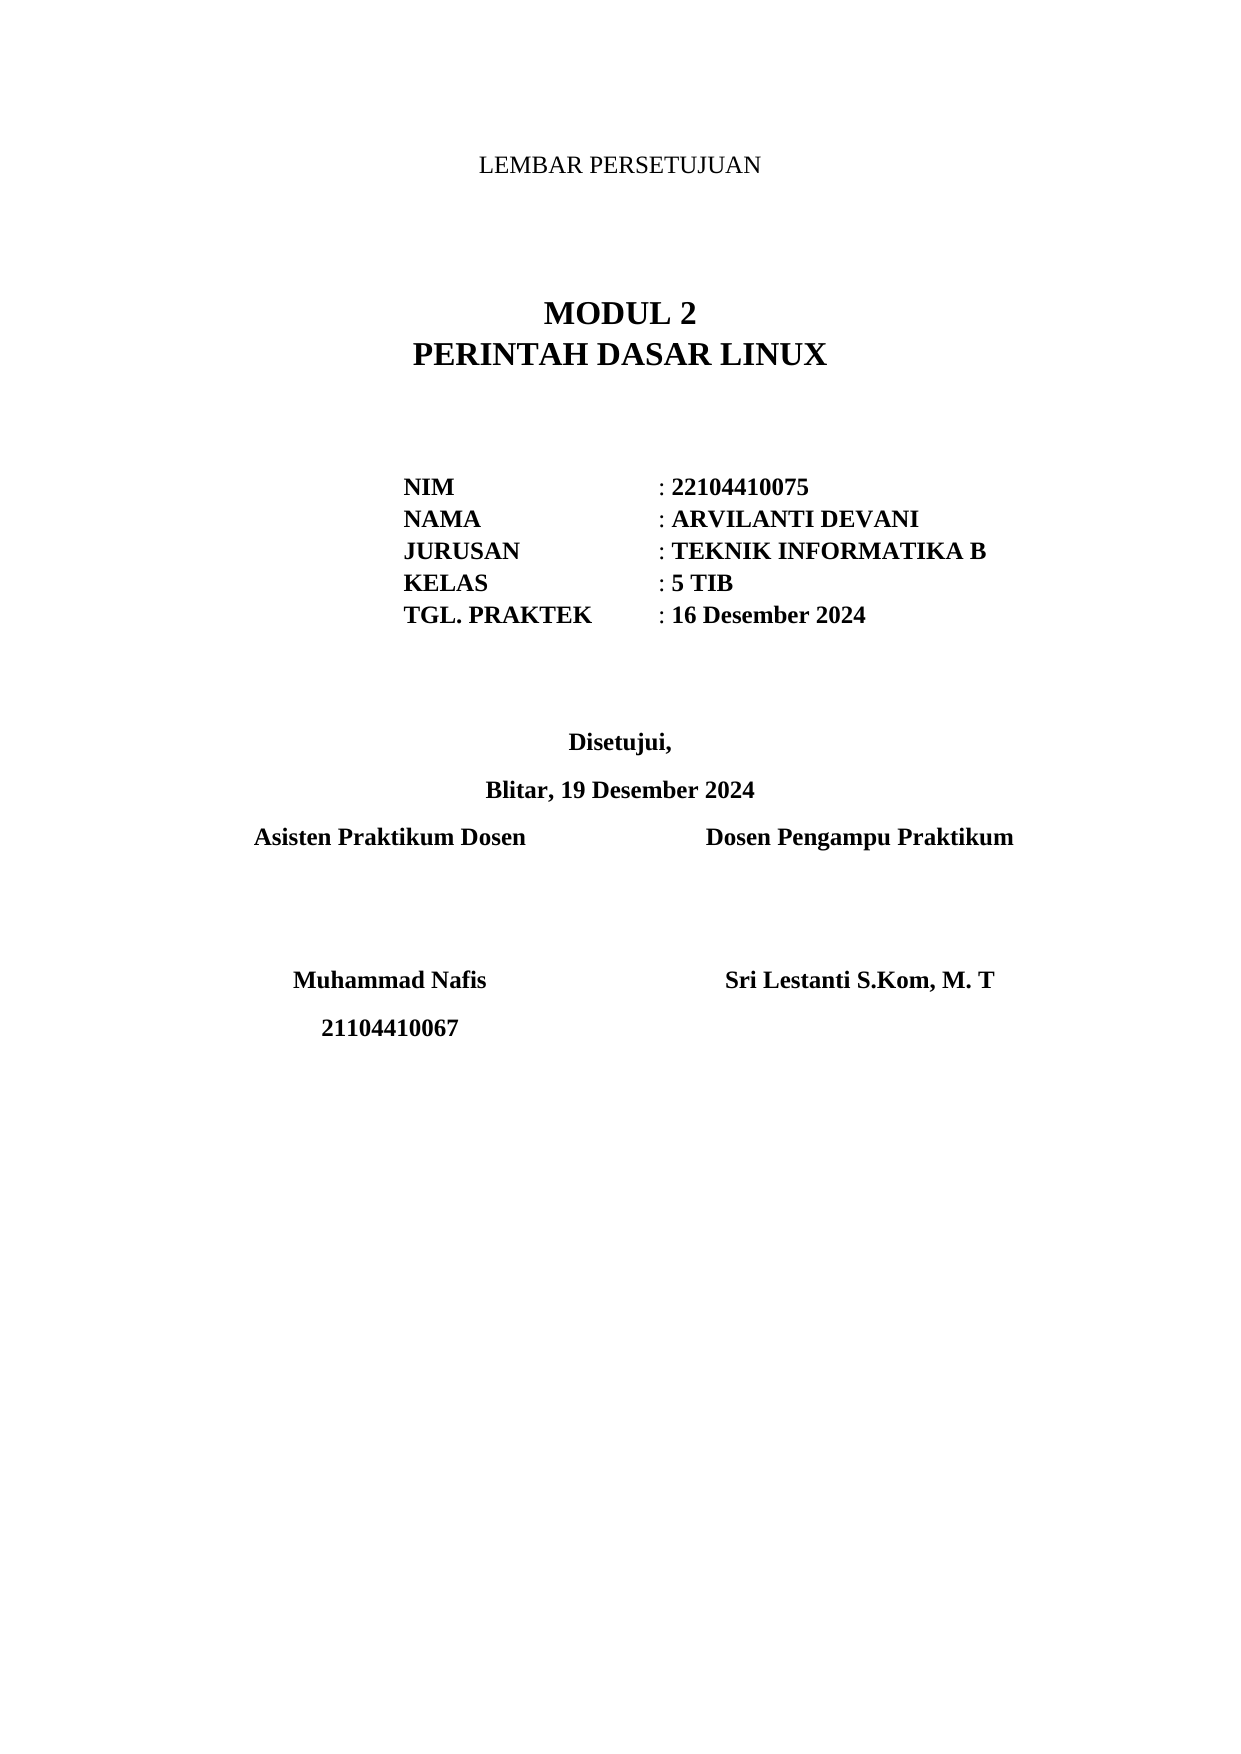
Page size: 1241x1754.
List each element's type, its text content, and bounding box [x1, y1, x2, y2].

text PERINTAH DASAR LINUX [150, 334, 1090, 373]
table_cell KELAS [310, 568, 646, 599]
text Disetujui, [150, 727, 1090, 756]
table_header : 22104410075 [647, 472, 1124, 503]
table_cell NAMA [310, 504, 646, 535]
table_cell : ARVILANTI DEVANI [647, 504, 1124, 535]
table_header NIM [310, 472, 646, 503]
table_header Dosen Pengampu Praktikum Sri Lestanti S.Kom, M. T [630, 823, 1090, 1061]
table_cell TGL. PRAKTEK [310, 600, 646, 631]
text LEMBAR PERSETUJUAN [150, 150, 1090, 179]
table_cell : 5 TIB [647, 568, 1124, 599]
table_cell JURUSAN [310, 536, 646, 567]
text Blitar, 19 Desember 2024 [150, 775, 1090, 803]
table_cell : TEKNIK INFORMATIKA B [647, 536, 1124, 567]
table_cell : 16 Desember 2024 [647, 600, 1124, 631]
text MODUL 2 [150, 293, 1090, 331]
table_header Asisten Praktikum Dosen Muhammad Nafis 21104410067 [150, 823, 629, 1061]
